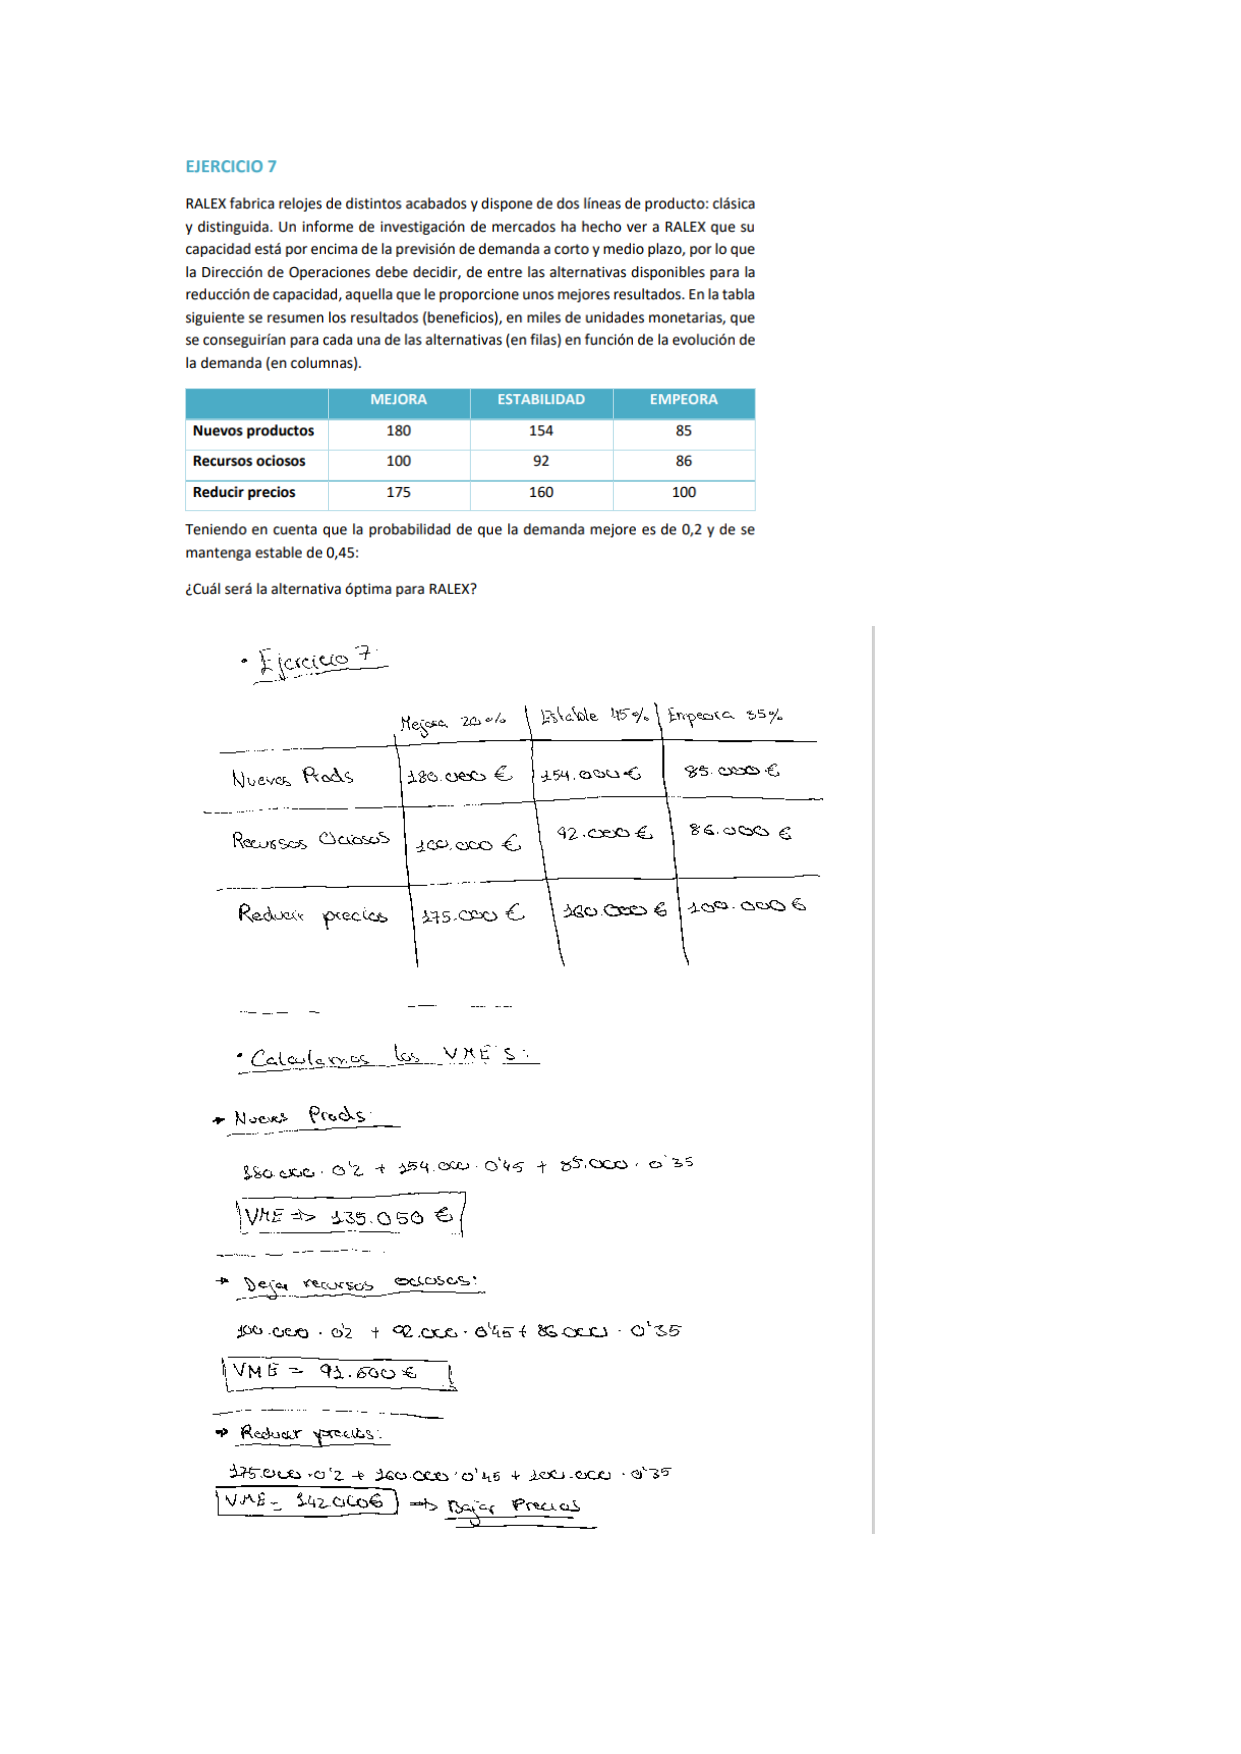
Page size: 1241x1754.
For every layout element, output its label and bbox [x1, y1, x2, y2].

picture [177, 626, 875, 1534]
picture [177, 147, 790, 608]
